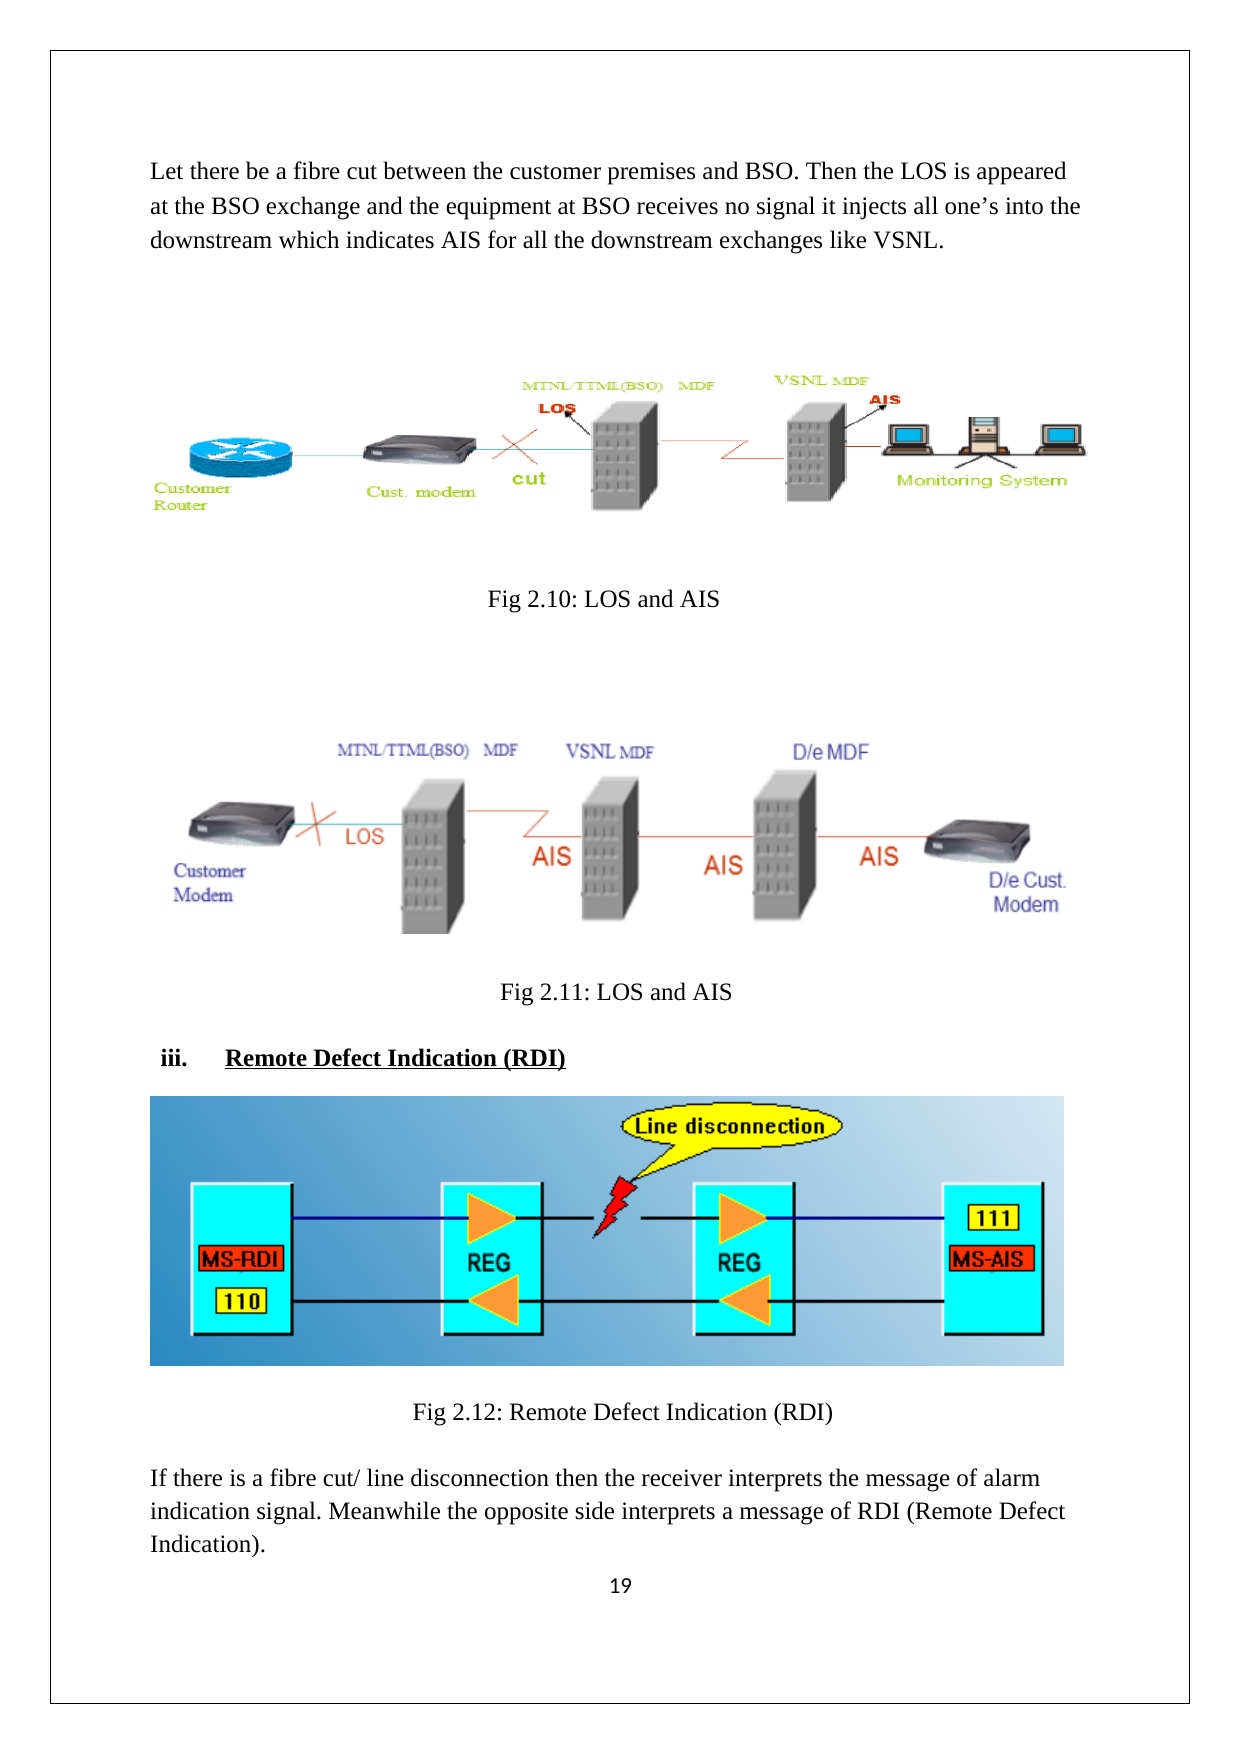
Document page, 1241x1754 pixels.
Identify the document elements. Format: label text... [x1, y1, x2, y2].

picture [150, 364, 1091, 541]
list Remote Defect Indication (RDI) [187, 1043, 1090, 1072]
text Fig 2.11: LOS and AIS [150, 971, 1090, 1005]
picture [150, 1096, 1064, 1366]
text If there is a fibre cut/ line disconnection then the receiver interprets the message of alarm indication signal. Meanwhile the opposite side interprets a message of RDI (Remote Defect Indication). [150, 1463, 1090, 1558]
text Fig 2.12: Remote Defect Indication (RDI) [150, 1391, 1090, 1425]
text Fig 2.10: LOS and AIS [150, 578, 1090, 612]
picture [150, 722, 1091, 934]
text Let there be a fibre cut between the customer premises and BSO. Then the LOS is appeared at the BSO exchange and the equipment at BSO receives no signal it injects all one’s into the downstream which indicates AIS for all the downstream exchanges like VSNL. [150, 150, 1090, 254]
